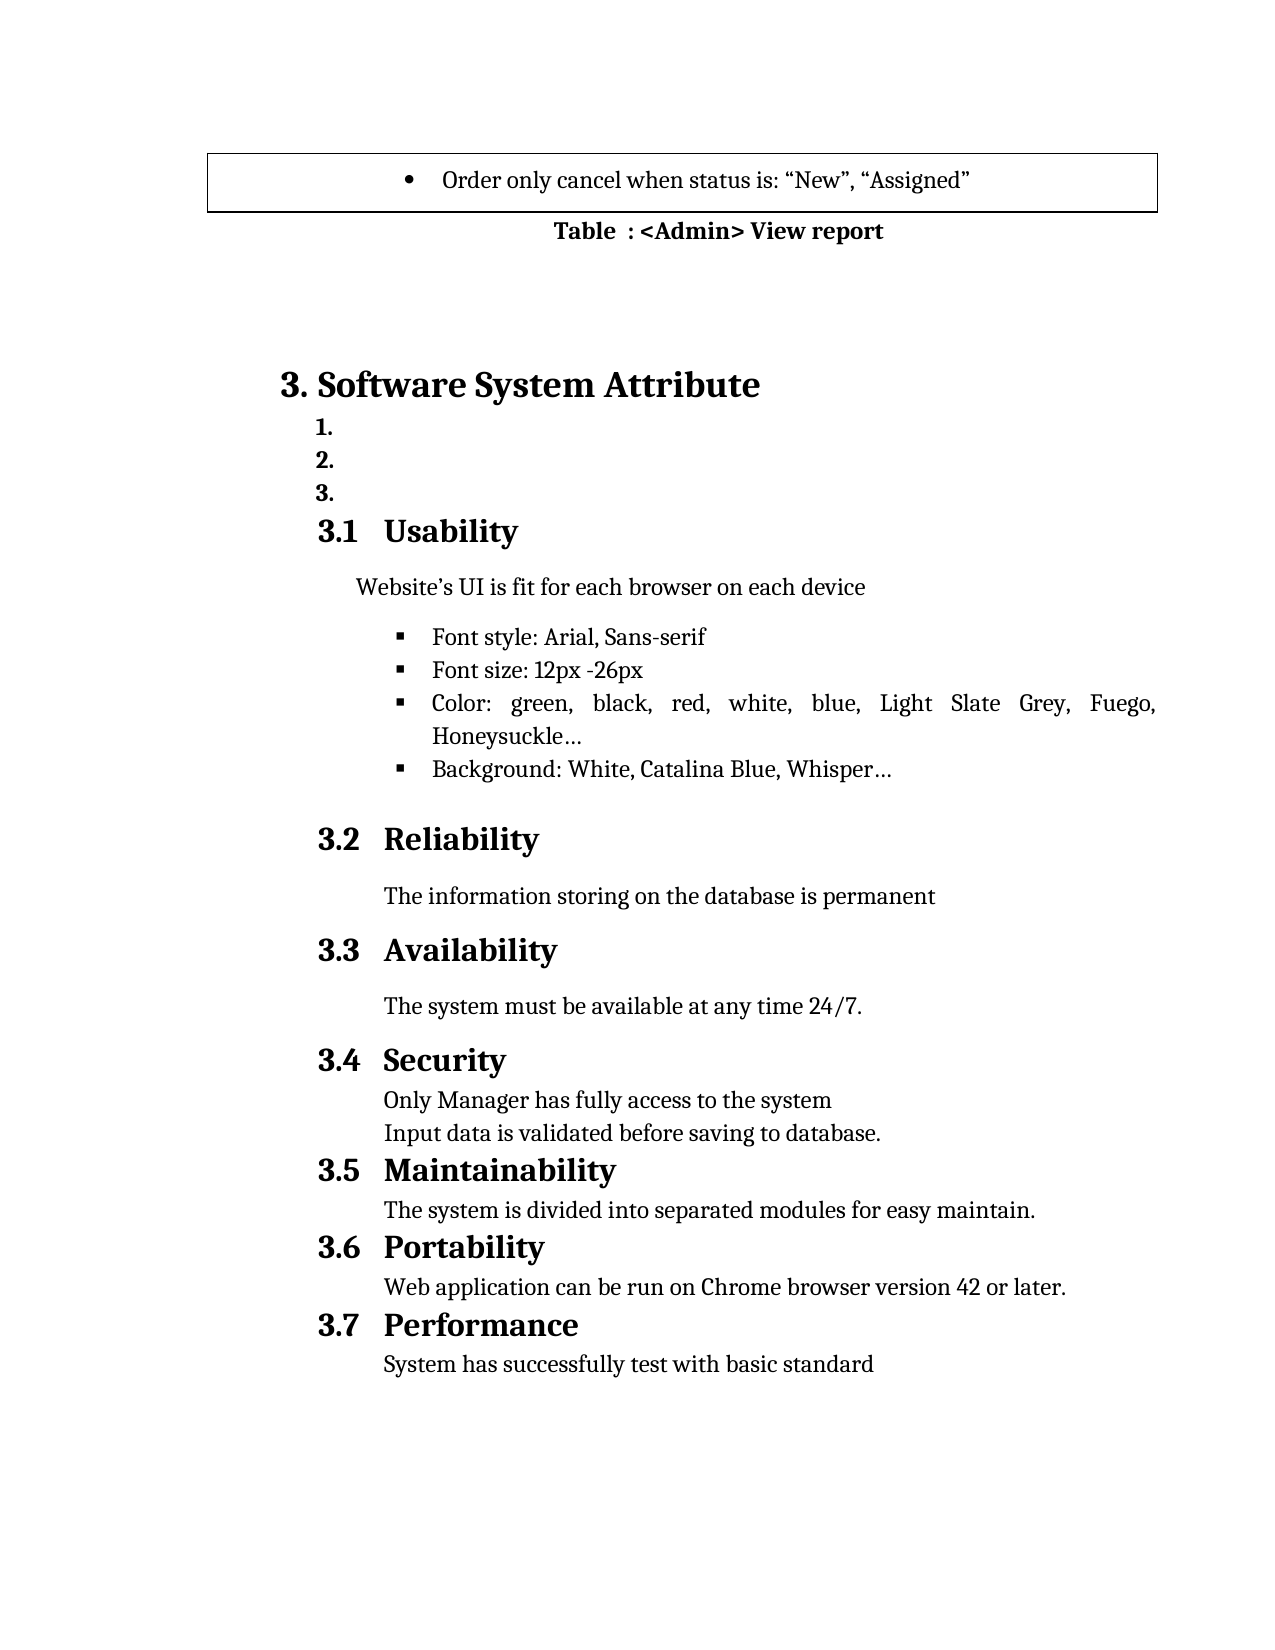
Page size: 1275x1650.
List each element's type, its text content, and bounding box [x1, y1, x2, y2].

list System has successfully test with basic standard [384, 1350, 1157, 1379]
list Reliability [318, 821, 1157, 859]
subtitle Table : <Admin> View report [207, 217, 1157, 245]
text The system must be available at any time 24/7. [309, 992, 1157, 1021]
list Font size: 12px -26px [394, 656, 1157, 684]
text The information storing on the database is permanent [384, 882, 1157, 910]
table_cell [208, 154, 1157, 211]
list Software System Attribute [281, 364, 1157, 407]
list Web application can be run on Chrome browser version 42 or later. [384, 1273, 1157, 1302]
list Availability [318, 931, 1157, 969]
list Maintainability [318, 1152, 1157, 1190]
list The system is divided into separated modules for easy maintain. [384, 1196, 1157, 1224]
list Color: green, black, red, white, blue, Light Slate Grey, Fuego, Honeysuckle… [394, 689, 1157, 751]
list Security [318, 1042, 1157, 1080]
list Performance [318, 1306, 1157, 1344]
list Only Manager has fully access to the system [384, 1086, 1157, 1114]
list Background: White, Catalina Blue, Whisper… [394, 755, 1157, 783]
list Font style: Arial, Sans-serif [394, 623, 1157, 651]
list Portability [318, 1229, 1157, 1267]
list Input data is validated before saving to database. [384, 1119, 1157, 1147]
list Usability [318, 512, 1157, 551]
text Website’s UI is fit for each browser on each device [282, 573, 1157, 602]
